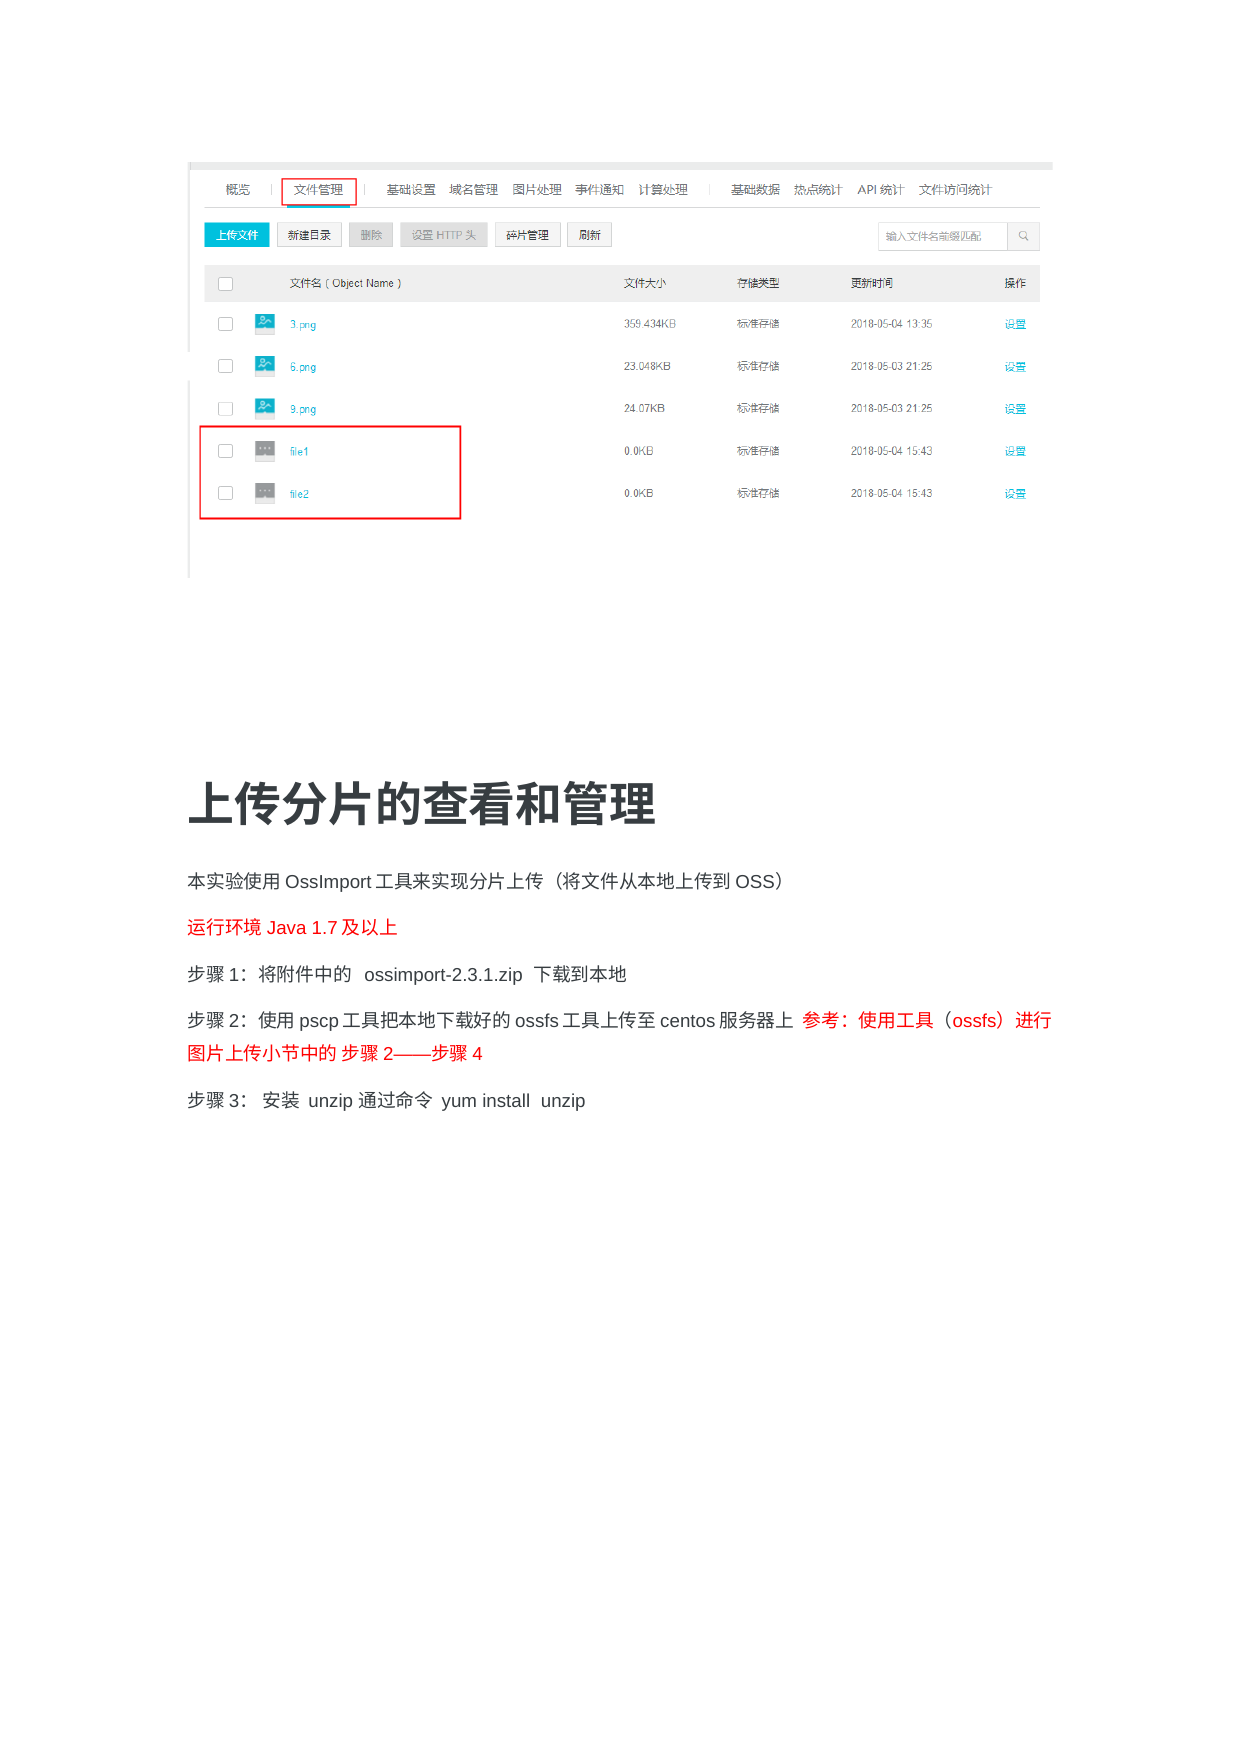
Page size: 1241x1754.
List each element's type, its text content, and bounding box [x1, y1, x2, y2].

text 步骤1：将附件中的 ossimport-2.3.1.zip 下载到本地 [187, 957, 1053, 989]
picture [187, 162, 1053, 578]
text 步骤2：使用pscp工具把本地下载好的ossfs工具上传至centos服务器上 参考：使用工具（ossfs）进行图片上传小节中的 步骤2——步骤4 [187, 1003, 1053, 1068]
text 本实验使用OssImport工具来实现分片上传（将文件从本地上传到OSS） [187, 864, 1053, 896]
text 上传分片的查看和管理 [187, 752, 1053, 850]
text 步骤3： 安装 unzip 通过命令 yum install unzip [187, 1083, 1053, 1115]
text 运行环境 Java 1.7及以上 [187, 910, 1053, 943]
